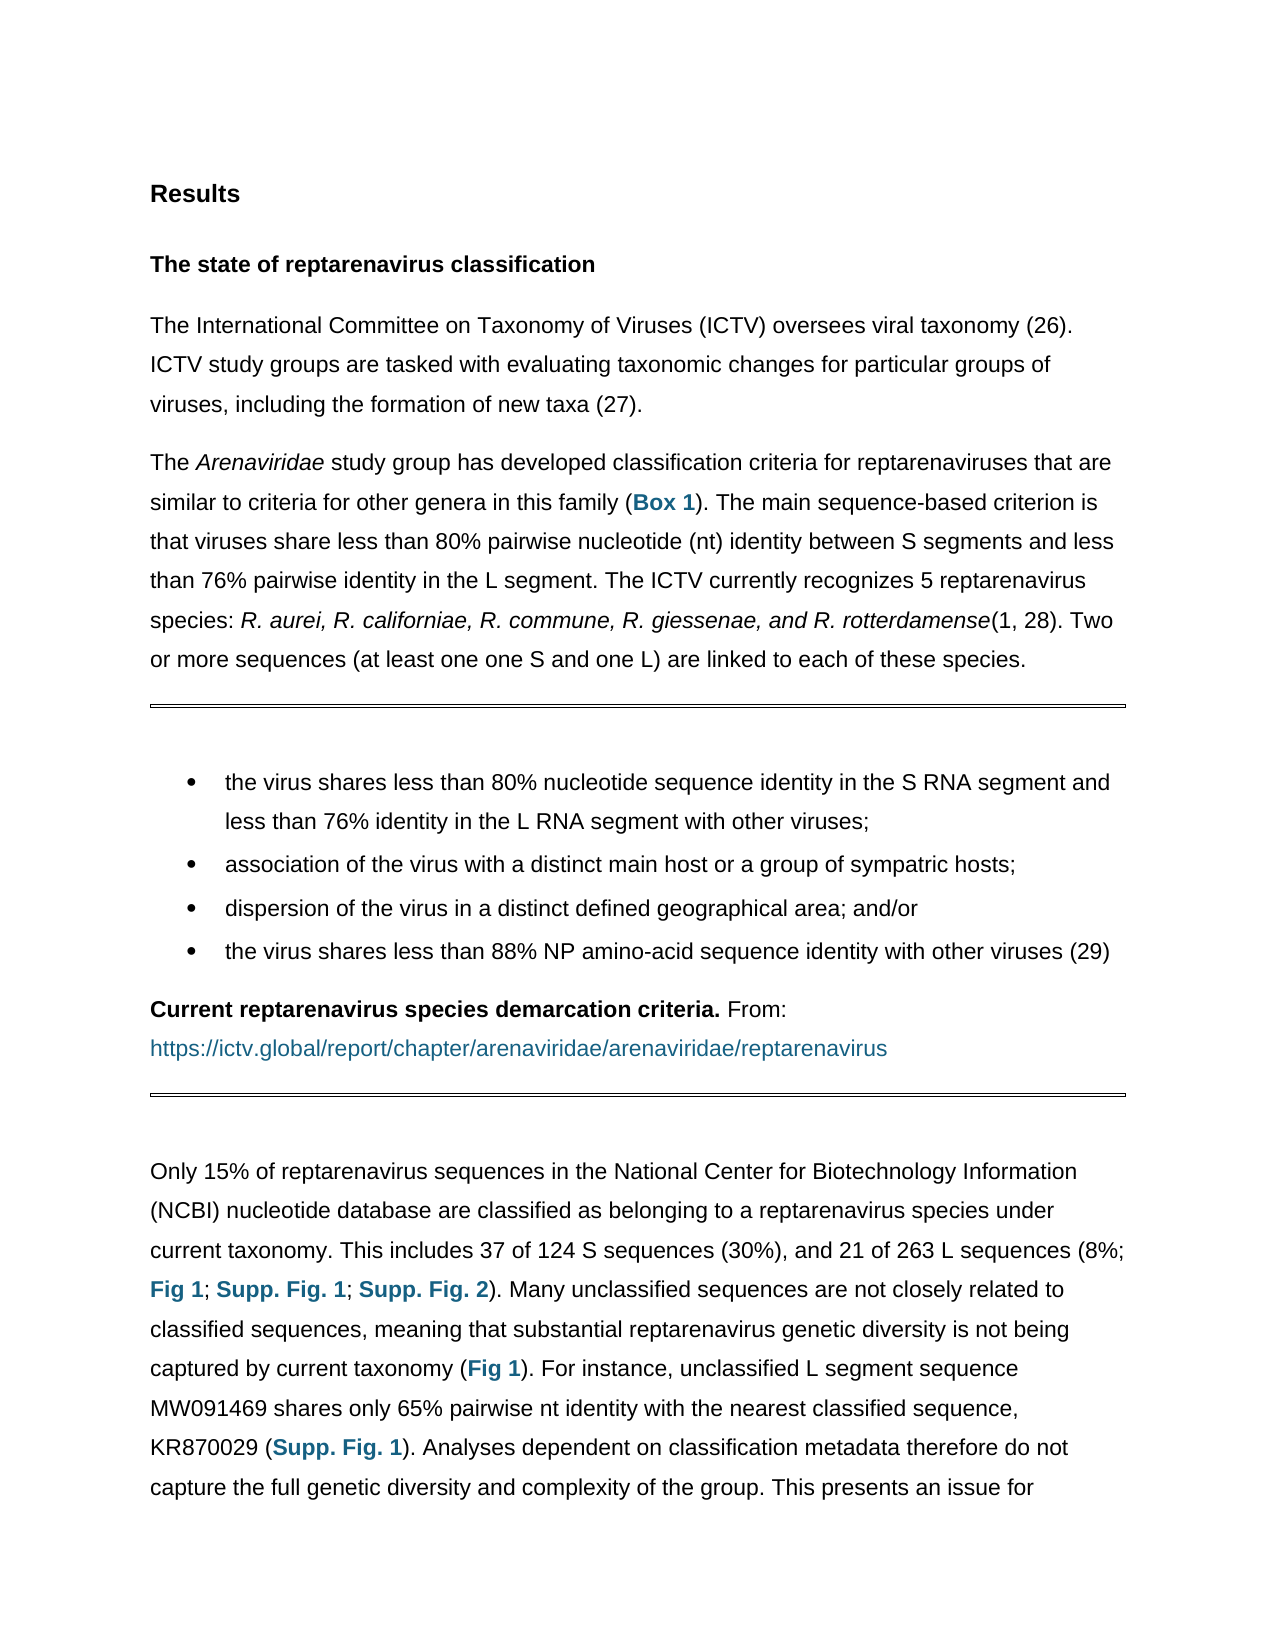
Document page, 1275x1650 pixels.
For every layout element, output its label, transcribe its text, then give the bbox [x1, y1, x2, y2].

list dispersion of the virus in a distinct defined geographical area; and/or [187, 894, 1125, 921]
text Current reptarenavirus species demarcation criteria. From: https://ictv.global/report/chapter/arenaviridae/arenaviridae/reptarenavirus [150, 996, 1125, 1062]
list association of the virus with a distinct main host or a group of sympatric hosts; [187, 851, 1125, 878]
subtitle Results [150, 179, 1125, 208]
text The International Committee on Taxonomy of Viruses (ICTV) oversees viral taxonomy (26). ICTV study groups are tasked with evaluating taxonomic changes for particular groups of viruses, including the formation of new taxa (27). [150, 312, 1125, 417]
list the virus shares less than 80% nucleotide sequence identity in the S RNA segment and less than 76% identity in the L RNA segment with other viruses; [187, 768, 1125, 834]
text The Arenaviridae study group has developed classification criteria for reptarenaviruses that are similar to criteria for other genera in this family (Box 1). The main sequence-based criterion is that viruses share less than 80% pairwise nucleotide (nt) identity between S segments and less than 76% pairwise identity in the L segment. The ICTV currently recognizes 5 reptarenavirus species: R. aurei, R. californiae, R. commune, R. giessenae, and R. rotterdamense(1, 28). Two or more sequences (at least one one S and one L) are linked to each of these species. [150, 449, 1125, 673]
subtitle The state of reptarenavirus classification [150, 251, 1125, 278]
list the virus shares less than 88% NP amino-acid sequence identity with other viruses (29) [187, 938, 1125, 964]
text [150, 1158, 1125, 1500]
